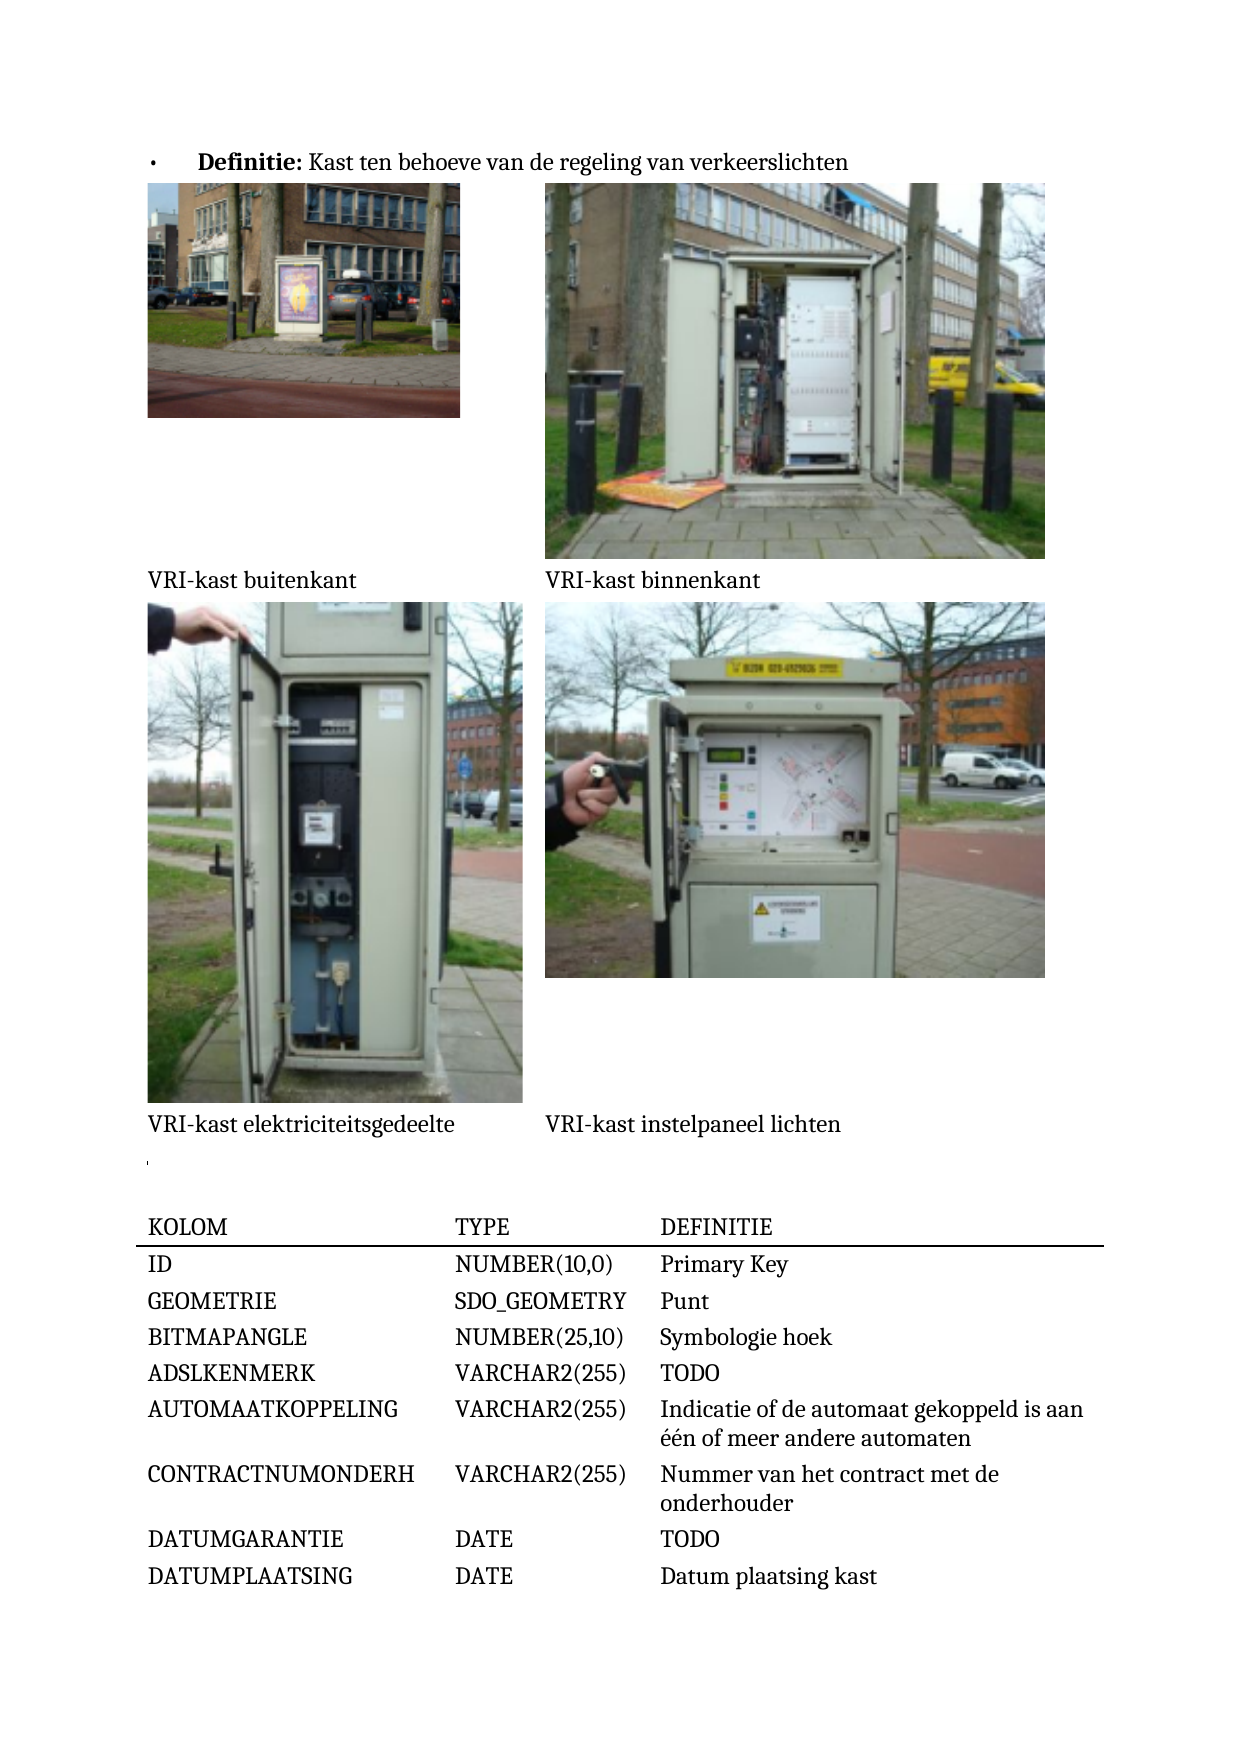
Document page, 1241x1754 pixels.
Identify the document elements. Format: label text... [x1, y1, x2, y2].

picture [545, 602, 1045, 978]
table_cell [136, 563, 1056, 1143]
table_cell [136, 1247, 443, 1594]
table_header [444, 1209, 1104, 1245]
picture [147, 183, 461, 418]
picture [545, 183, 1045, 559]
picture [147, 602, 523, 1103]
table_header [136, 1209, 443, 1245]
list Definitie: Kast ten behoeve van de regeling van verkeerslichten [148, 148, 1093, 176]
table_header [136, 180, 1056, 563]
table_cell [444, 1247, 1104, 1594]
